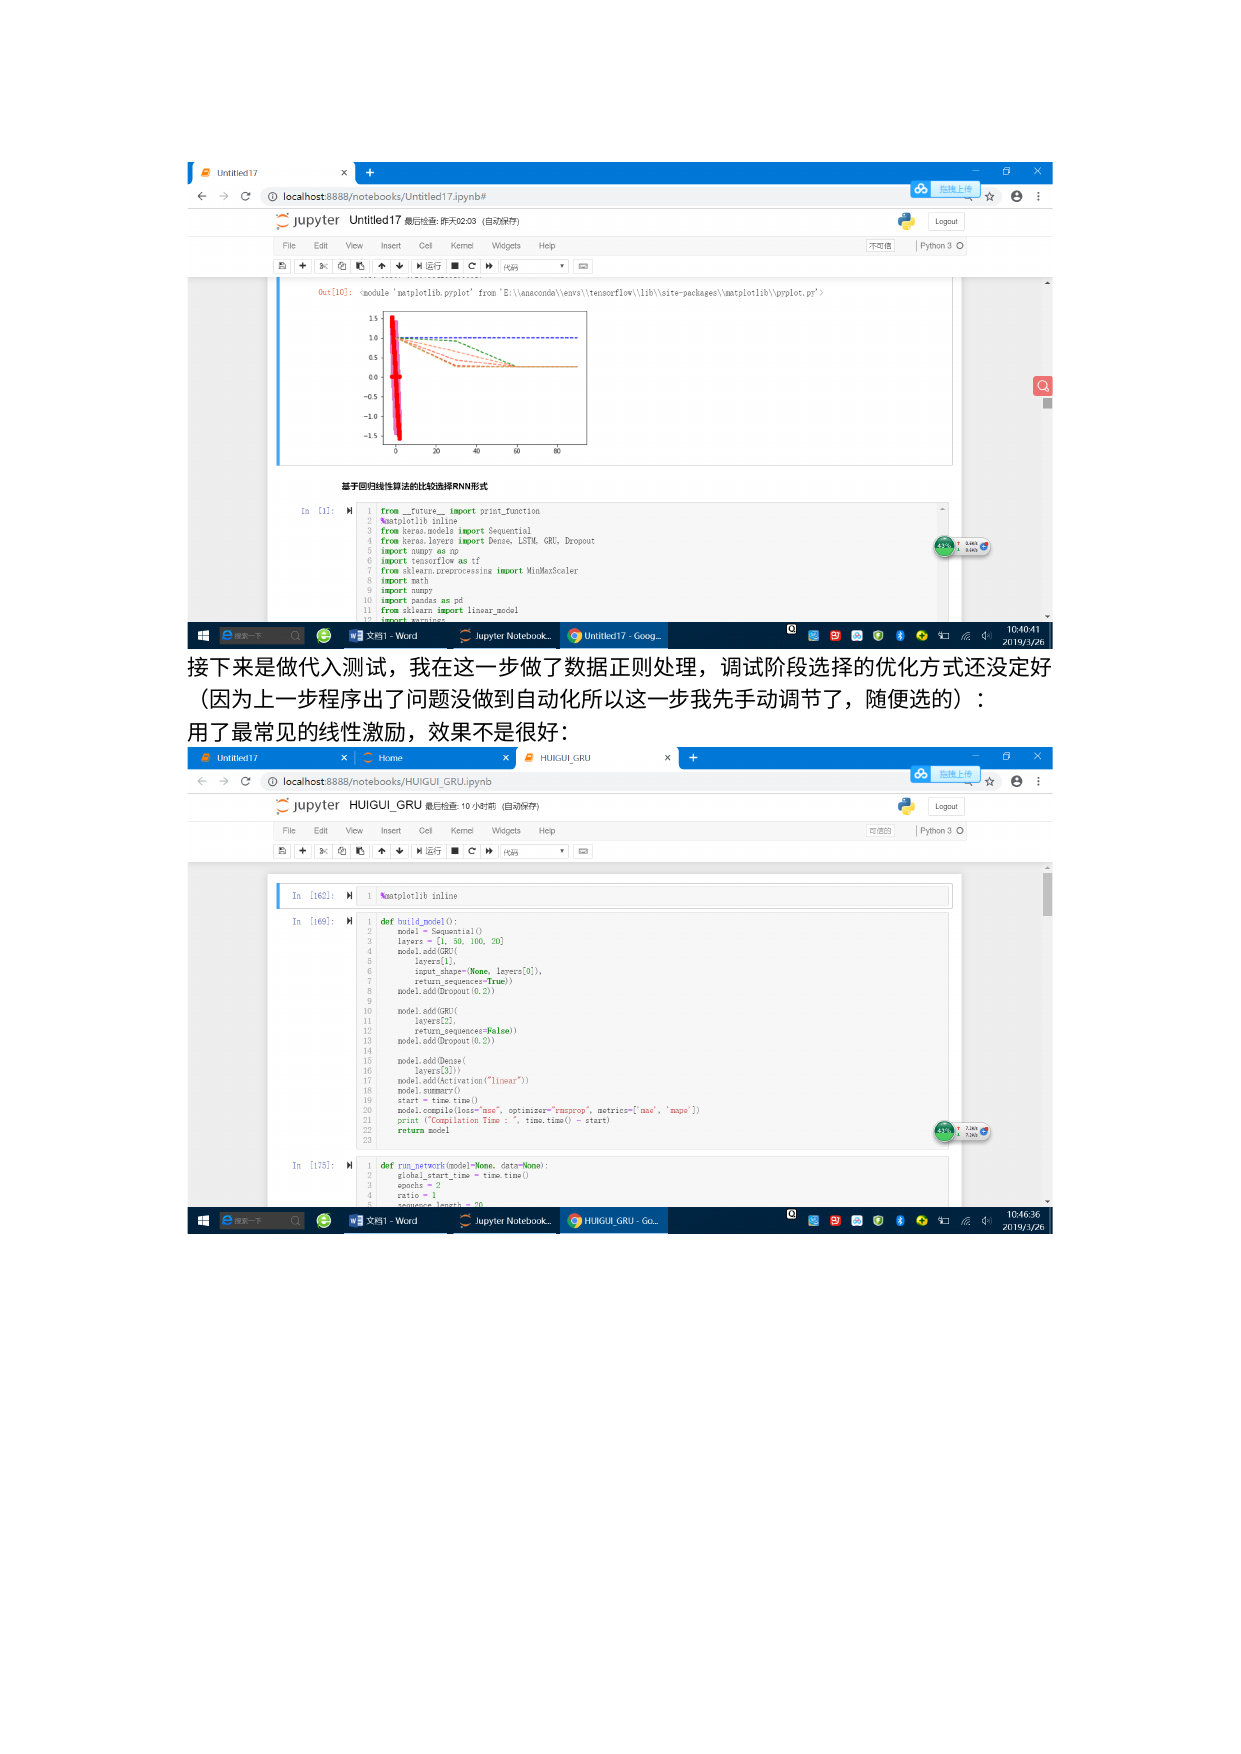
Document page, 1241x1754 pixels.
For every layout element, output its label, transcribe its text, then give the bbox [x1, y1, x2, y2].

text 用了最常见的线性激励，效果不是很好： [187, 714, 1053, 747]
picture [187, 162, 1053, 649]
text 接下来是做代入测试，我在这一步做了数据正则处理，调试阶段选择的优化方式还没定好（因为上一步程序出了问题没做到自动化所以这一步我先手动调节了，随便选的）： [187, 649, 1053, 714]
picture [187, 747, 1053, 1234]
